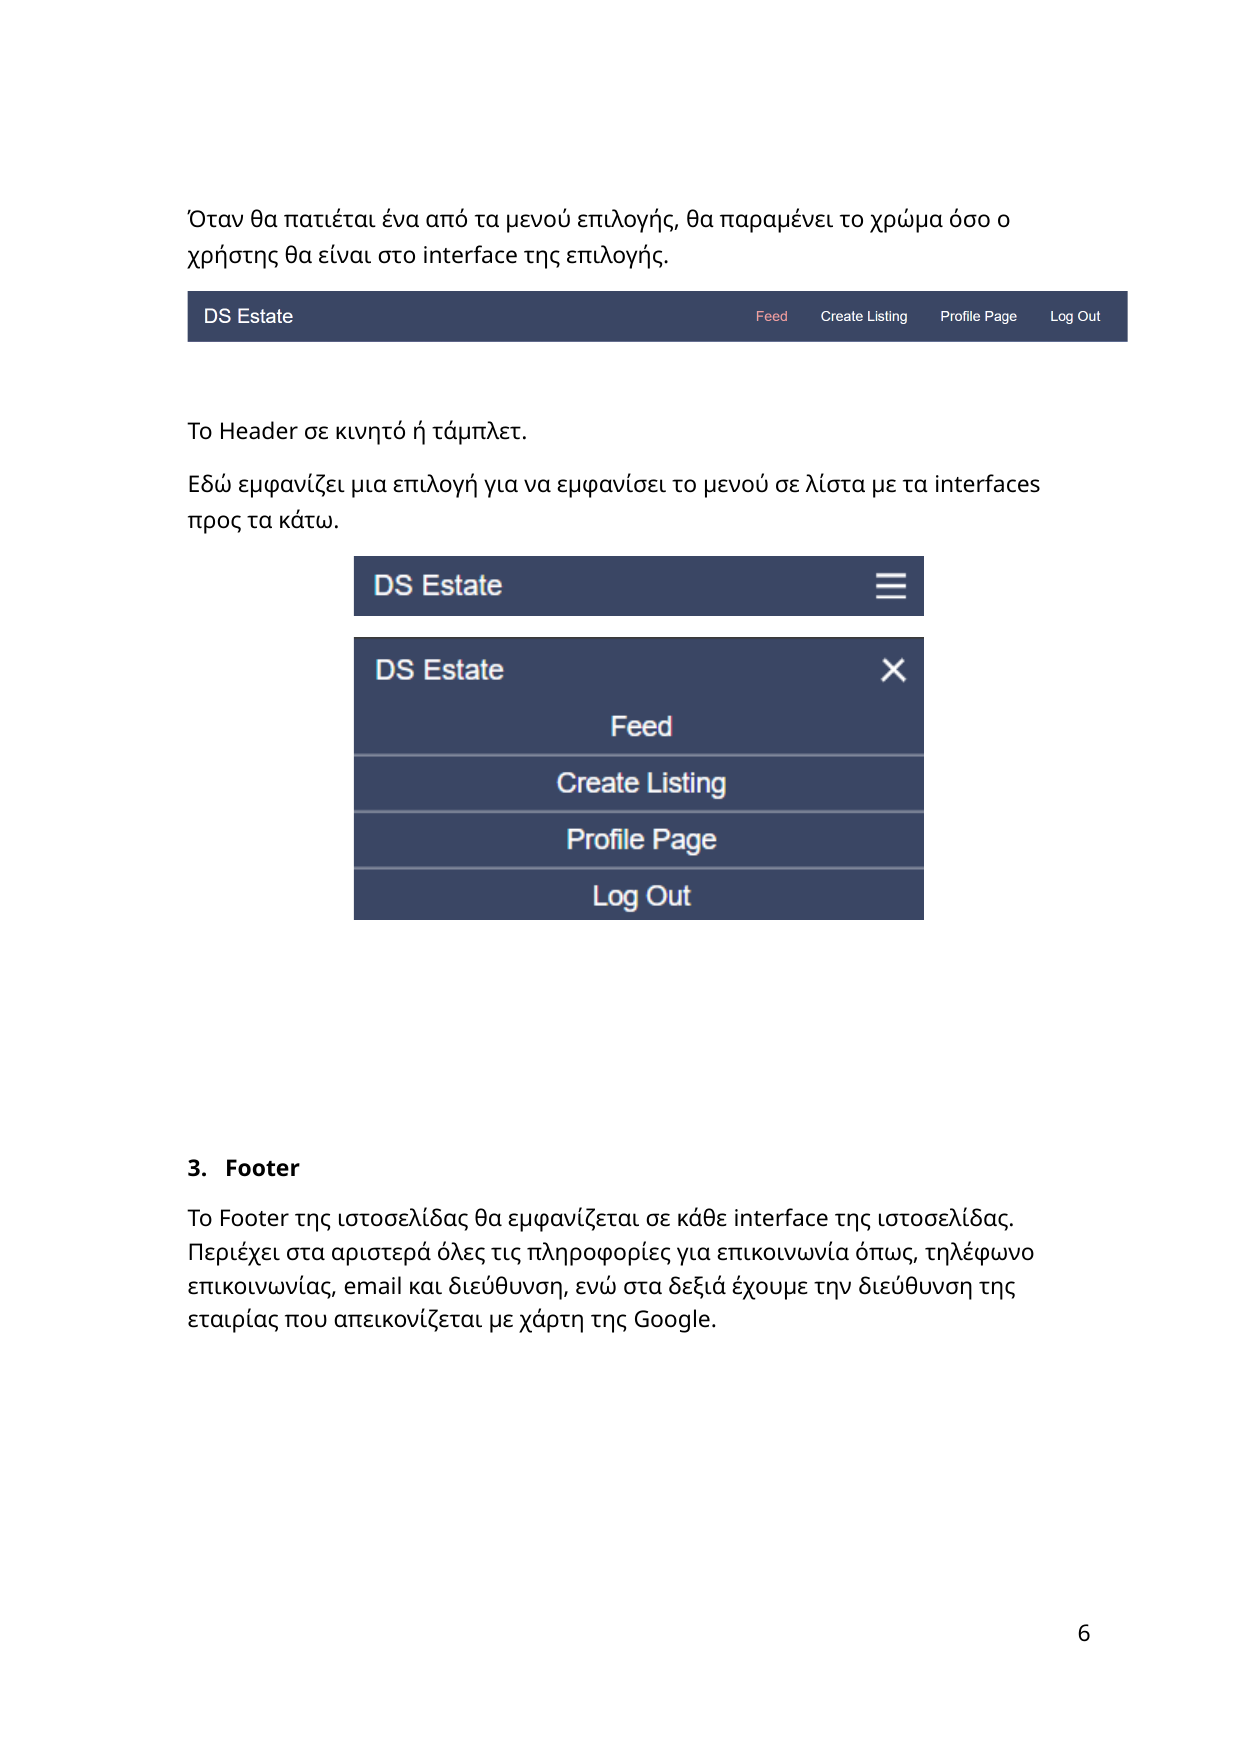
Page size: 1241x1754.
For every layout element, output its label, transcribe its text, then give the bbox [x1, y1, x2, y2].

text Εδώ εμφανίζει μια επιλογή για να εμφανίσει το μενού σε λίστα με τα interfaces προς τα κάτω. [187, 468, 1090, 535]
list Footer [187, 1152, 1090, 1183]
picture [353, 556, 924, 616]
text Το Footer της ιστοσελίδας θα εμφανίζεται σε κάθε interface της ιστοσελίδας. Περιέχει στα αριστερά όλες τις πληροφορίες για επικοινωνία όπως, τηλέφωνο επικοινωνίας, email και διεύθυνση, ενώ στα δεξιά έχουμε την διεύθυνση της εταιρίας που απεικονίζεται με χάρτη της Google. [187, 1202, 1090, 1335]
picture [187, 291, 1128, 342]
picture [353, 637, 924, 920]
text To Header σε κινητό ή τάμπλετ. [187, 415, 1090, 446]
text Όταν θα πατιέται ένα από τα μενού επιλογής, θα παραμένει το χρώμα όσο ο χρήστης θα είναι στο interface της επιλογής. [187, 203, 1090, 270]
